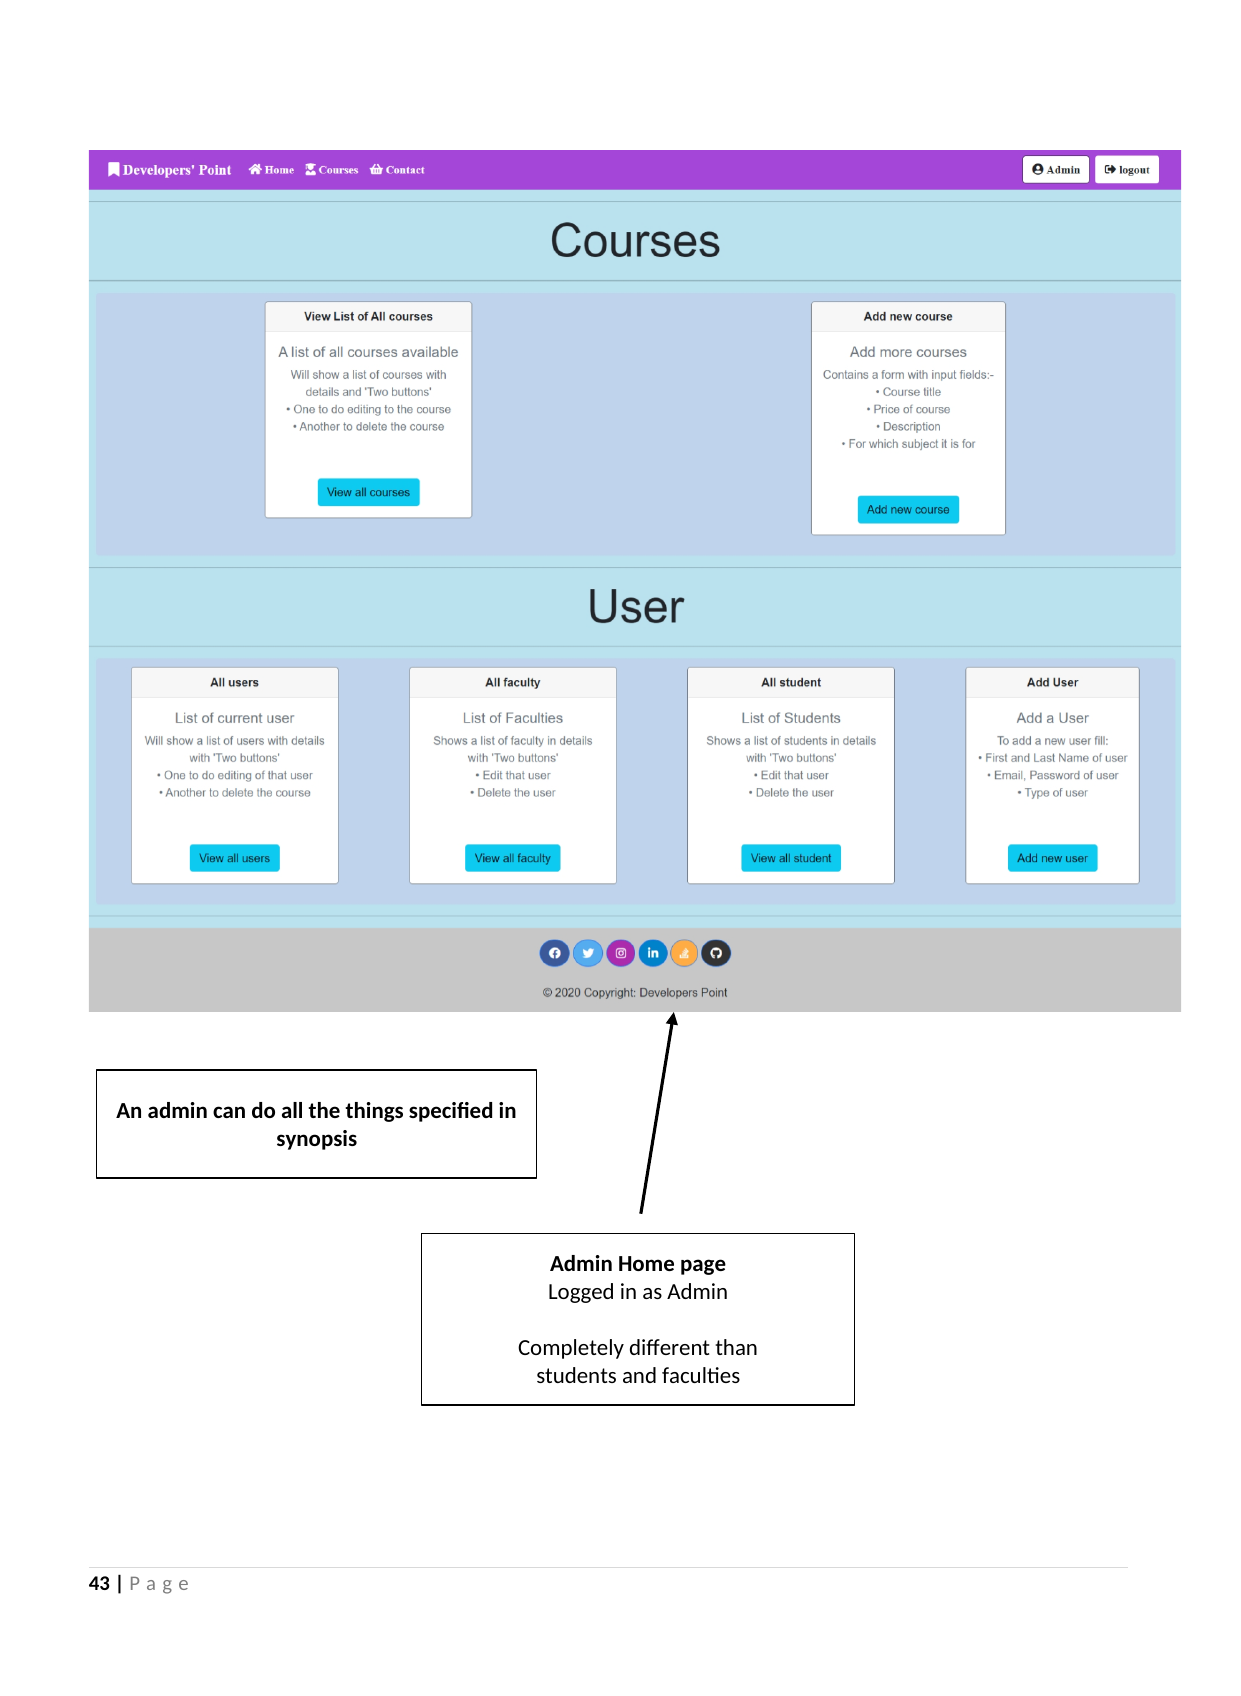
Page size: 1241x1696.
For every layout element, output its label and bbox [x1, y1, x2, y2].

picture [88, 150, 1182, 1012]
